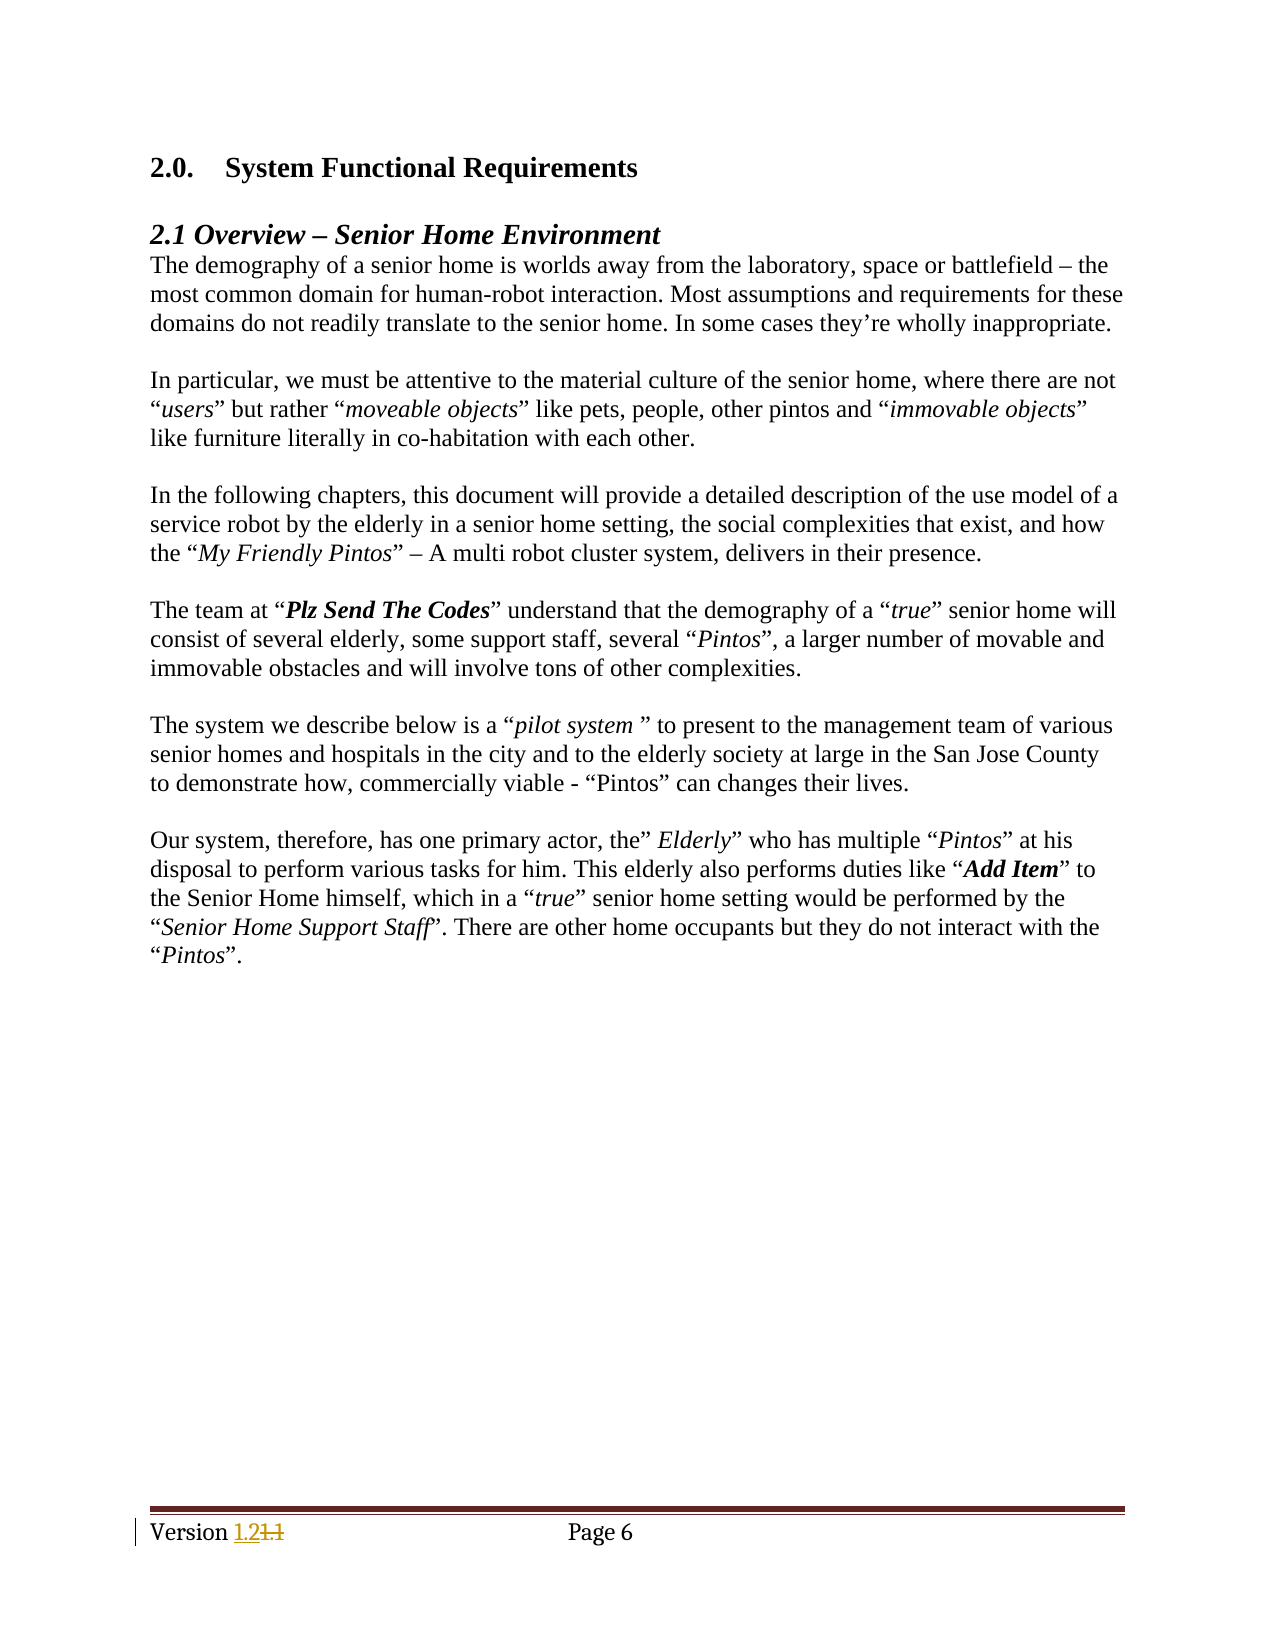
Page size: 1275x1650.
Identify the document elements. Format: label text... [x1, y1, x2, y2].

text In the following chapters, this document will provide a detailed description of the use model of a service robot by the elderly in a senior home setting, the social complexities that exist, and how the “My Friendly Pintos” – A multi robot cluster system, delivers in their presence. [150, 481, 1125, 567]
text Our system, therefore, has one primary actor, the” Elderly” who has multiple “Pintos” at his disposal to perform various tasks for him. This elderly also performs duties like “Add Item” to the Senior Home himself, which in a “true” senior home setting would be performed by the “Senior Home Support Staff”. There are other home occupants but they do not interact with the “Pintos”. [150, 826, 1125, 969]
text The demography of a senior home is worlds away from the laboratory, space or battlefield – the most common domain for human-robot interaction. Most assumptions and requirements for these domains do not readily translate to the senior home. In some cases they’re wholly inappropriate. [150, 251, 1125, 337]
text 2.1 Overview – Senior Home Environment [150, 217, 1125, 251]
text The system we describe below is a “pilot system ” to present to the management team of various senior homes and hospitals in the city and to the elderly society at large in the San Jose County to demonstrate how, commercially viable - “Pintos” can changes their lives. [150, 711, 1125, 797]
text 2.0. System Functional Requirements [150, 150, 1125, 183]
text In particular, we must be attentive to the material culture of the senior home, where there are not “users” but rather “moveable objects” like pets, people, other pintos and “immovable objects” like furniture literally in co-habitation with each other. [150, 366, 1125, 452]
text The team at “Plz Send The Codes” understand that the demography of a “true” senior home will consist of several elderly, some support staff, several “Pintos”, a larger number of movable and immovable obstacles and will involve tons of other complexities. [150, 596, 1125, 682]
